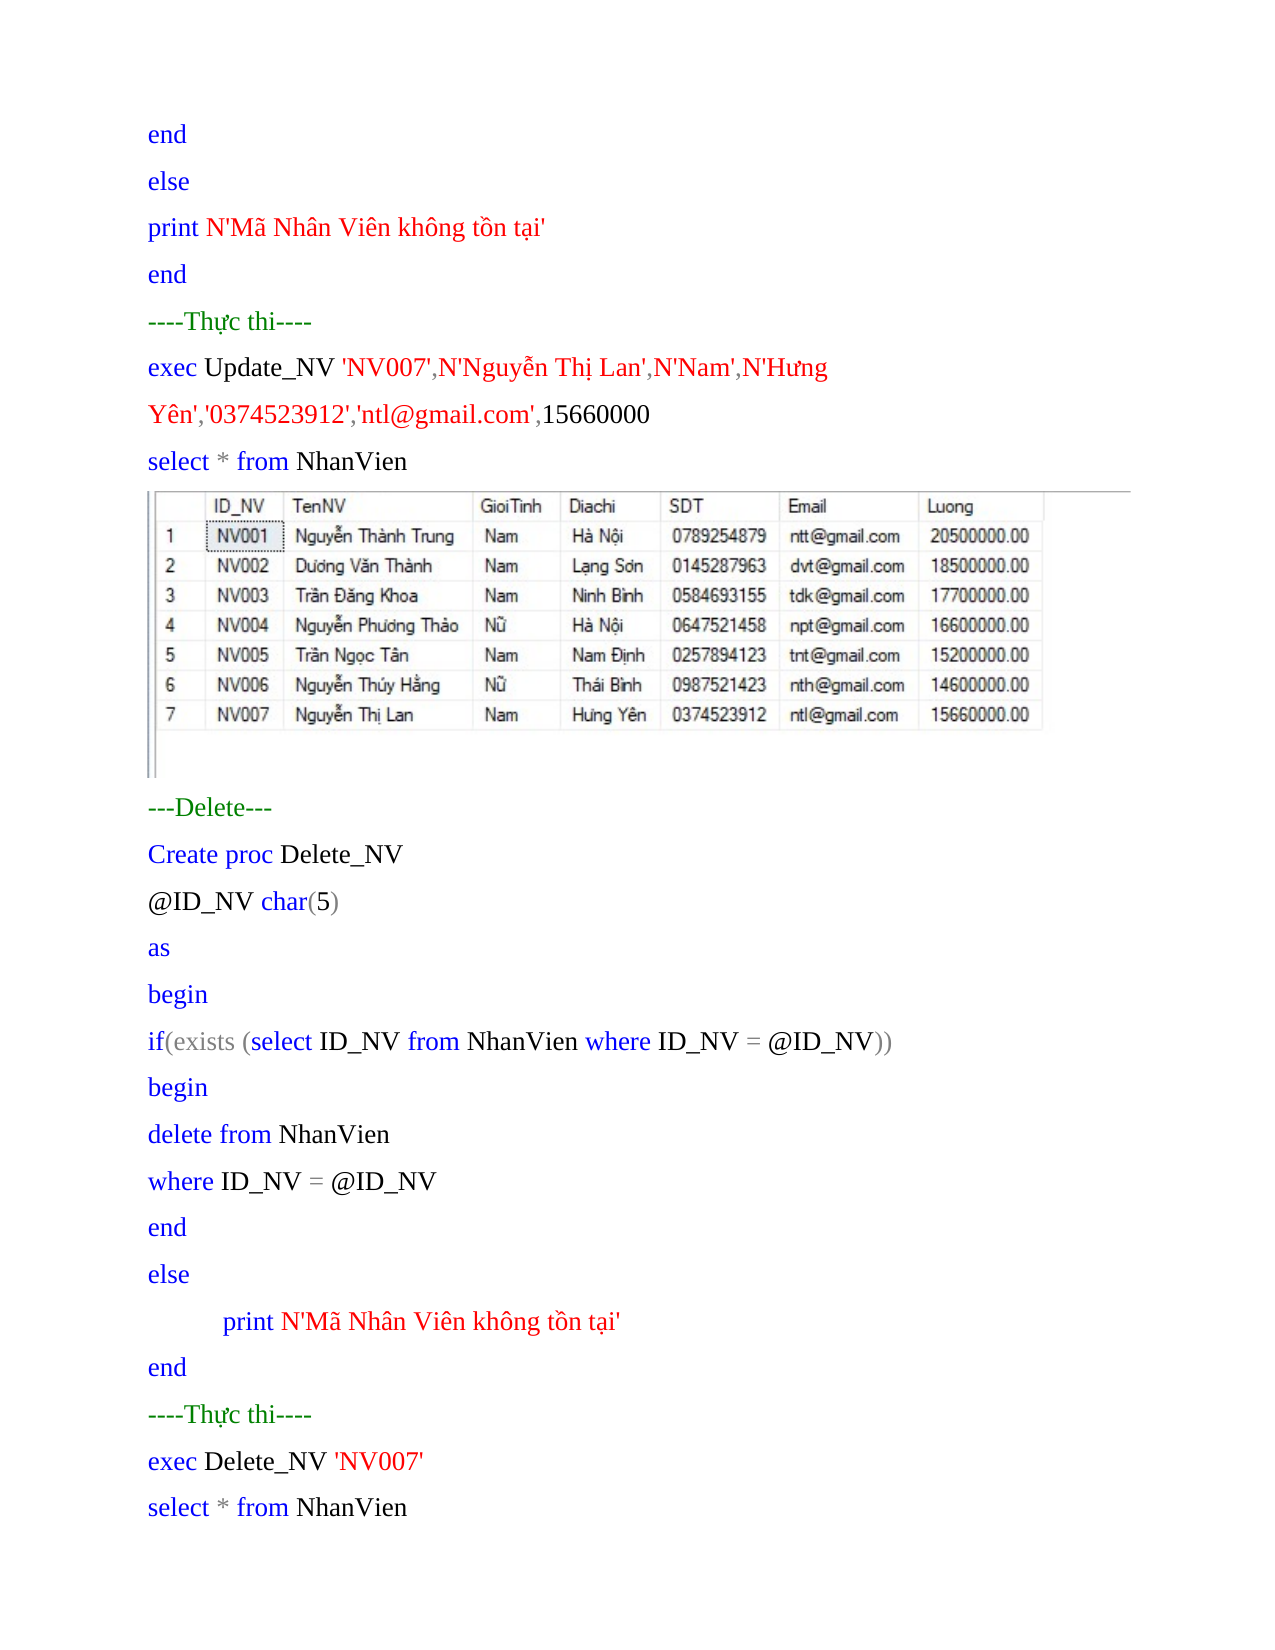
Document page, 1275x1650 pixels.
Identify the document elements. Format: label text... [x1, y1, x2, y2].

text end [148, 258, 1157, 289]
text exec Update_NV 'NV007',N'Nguyễn Thị Lan',N'Nam',N'Hưng Yên','0374523912','ntl@gmail.com',15660000 [148, 351, 1157, 429]
text else [148, 165, 1157, 196]
text if(exists (select ID_NV from NhanVien where ID_NV = @ID_NV)) [148, 1025, 1157, 1056]
text ----Thực thi---- [148, 305, 1157, 336]
text ----Thực thi---- [148, 1398, 1157, 1429]
text Create proc Delete_NV [148, 838, 1157, 869]
text begin [148, 978, 1157, 1009]
text ---Delete--- [148, 791, 1157, 823]
text @ID_NV char(5) [148, 885, 1157, 916]
text where ID_NV = @ID_NV [148, 1165, 1157, 1196]
text print N'Mã Nhân Viên không tồn tại' [148, 1305, 1157, 1336]
text delete from NhanVien [148, 1118, 1157, 1149]
text print N'Mã Nhân Viên không tồn tại' [148, 211, 1157, 243]
picture [147, 491, 1131, 778]
text end [148, 1211, 1157, 1243]
text select * from NhanVien [148, 1491, 1157, 1523]
text exec Delete_NV 'NV007' [148, 1445, 1157, 1476]
text select * from NhanVien [148, 445, 1157, 476]
text end [148, 1351, 1157, 1383]
text begin [148, 1071, 1157, 1103]
text else [148, 1258, 1157, 1289]
text as [148, 931, 1157, 963]
text end [148, 118, 1157, 149]
